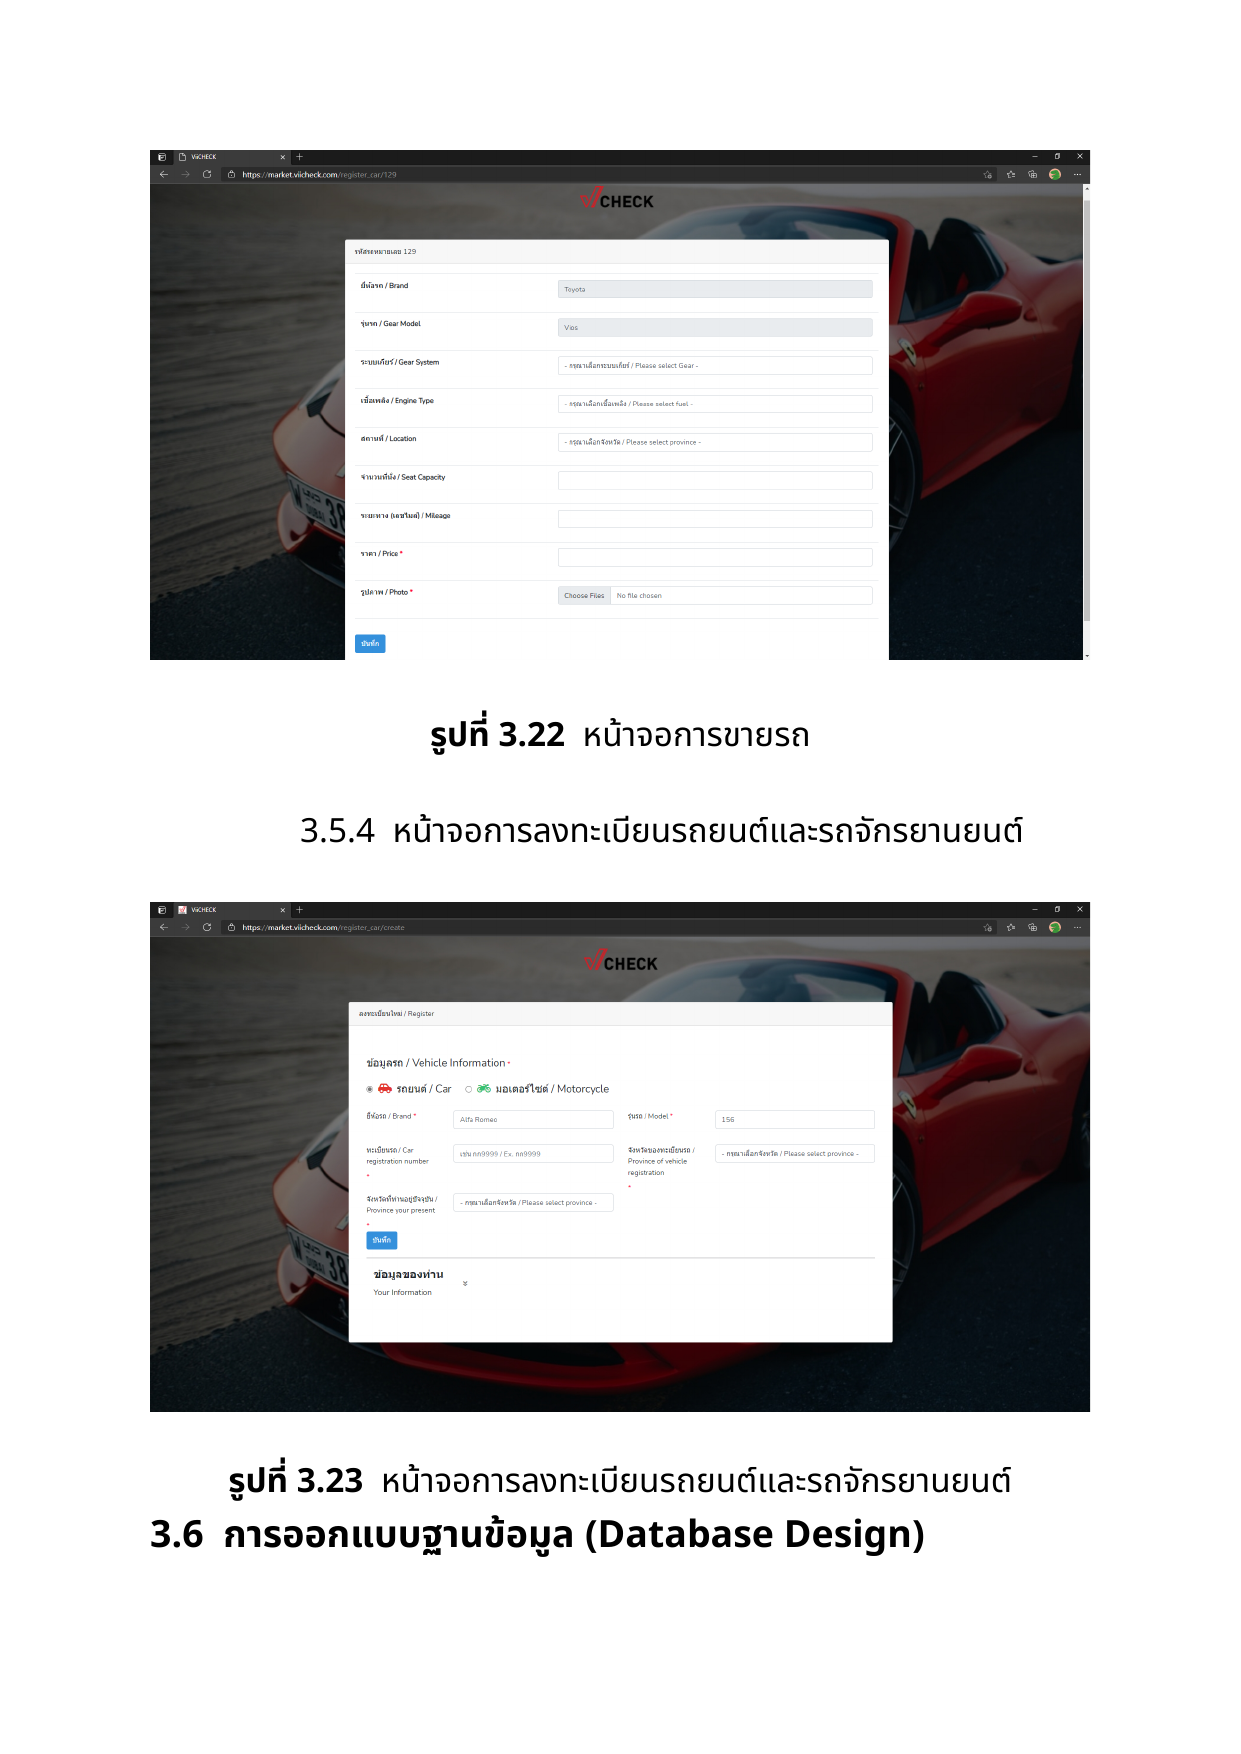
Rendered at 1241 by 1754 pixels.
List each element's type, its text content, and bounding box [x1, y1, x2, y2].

picture [150, 150, 1091, 660]
text รูปที่ 3.23 หน้าจอการลงทะเบียนรถยนต์และรถจักรยานยนต์ [150, 1457, 1090, 1508]
text 3.6 การออกแบบฐานข้อมูล (Database Design) [150, 1508, 1090, 1565]
picture [150, 902, 1091, 1412]
text 3.5.4 หน้าจอการลงทะเบียนรถยนต์และรถจักรยานยนต์ [150, 806, 1090, 857]
text รูปที่ 3.22 หน้าจอการขายรถ [150, 710, 1090, 761]
